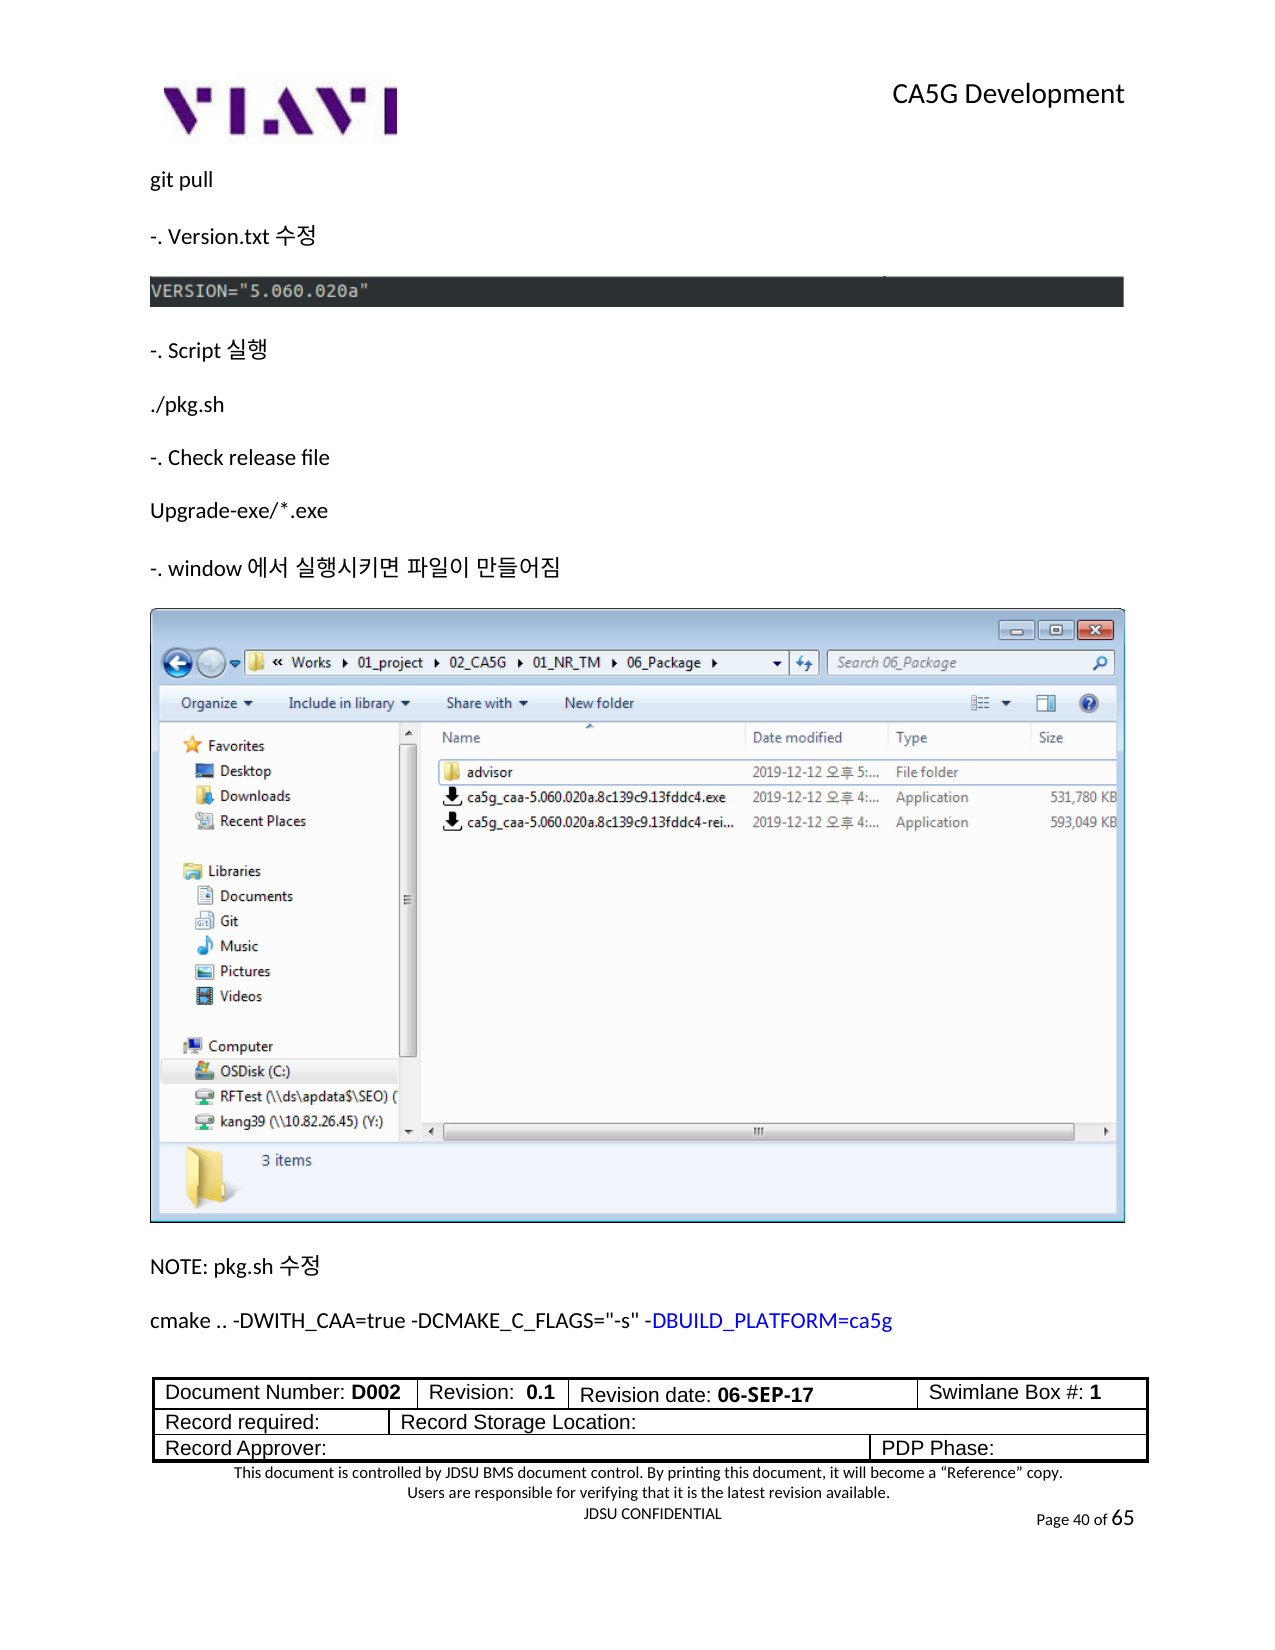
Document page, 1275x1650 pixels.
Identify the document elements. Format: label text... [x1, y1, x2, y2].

text git pull [150, 165, 1125, 193]
text -. Version.txt 수정 [150, 218, 1125, 251]
text Upgrade-exe/*.exe [150, 496, 1125, 524]
picture [150, 608, 1125, 1223]
text -. Script 실행 [150, 331, 1125, 365]
text -. window에서 실행시키면 파일이 만들어짐 [150, 549, 1125, 583]
picture [150, 276, 1124, 307]
text NOTE: pkg.sh 수정 [150, 1248, 1125, 1281]
picture [162, 68, 397, 146]
text cmake .. -DWITH_CAA=true -DCMAKE_C_FLAGS="-s" -DBUILD_PLATFORM=ca5g [150, 1307, 1125, 1335]
text ./pkg.sh [150, 390, 1125, 418]
text -. Check release file [150, 443, 1125, 471]
